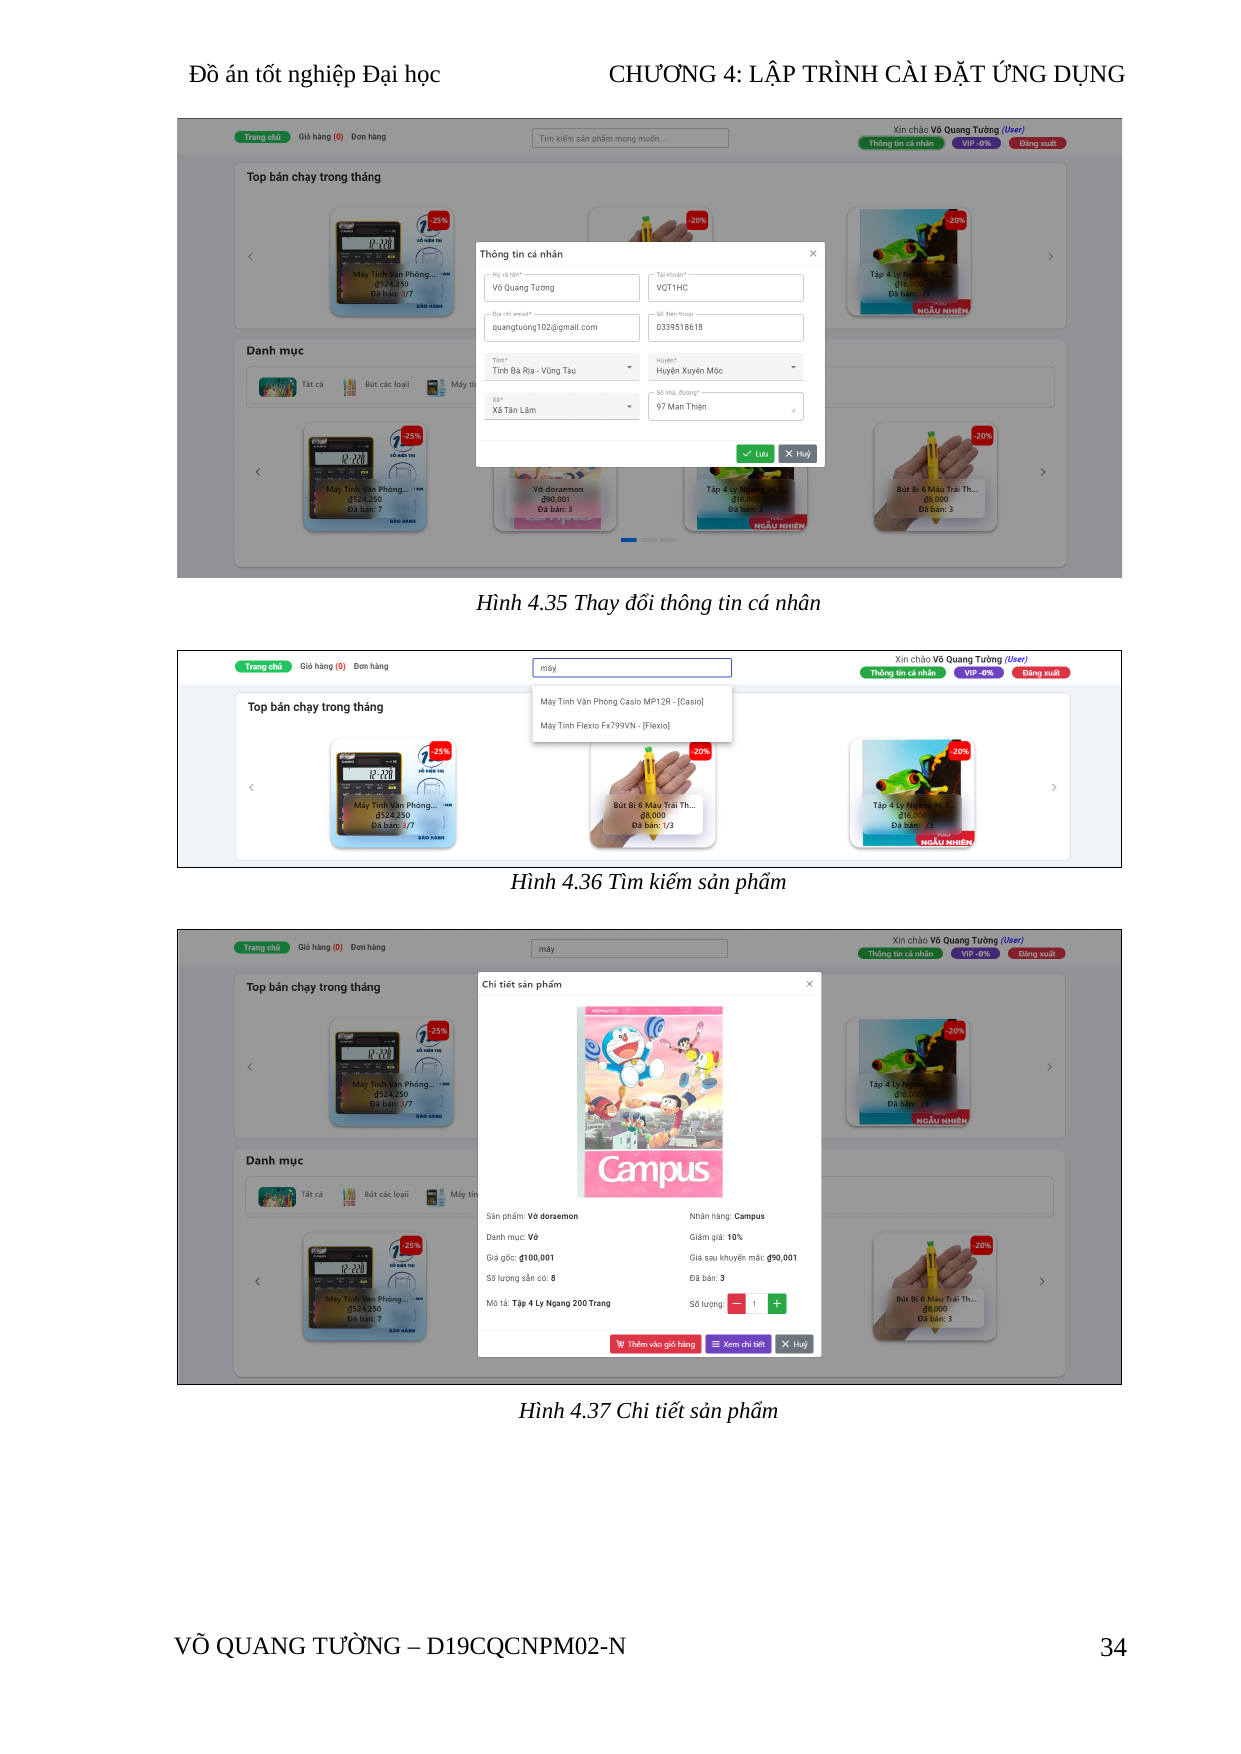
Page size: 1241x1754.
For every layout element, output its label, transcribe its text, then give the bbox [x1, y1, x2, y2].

picture [178, 930, 1121, 1384]
picture [178, 651, 1121, 867]
picture [177, 118, 1123, 578]
